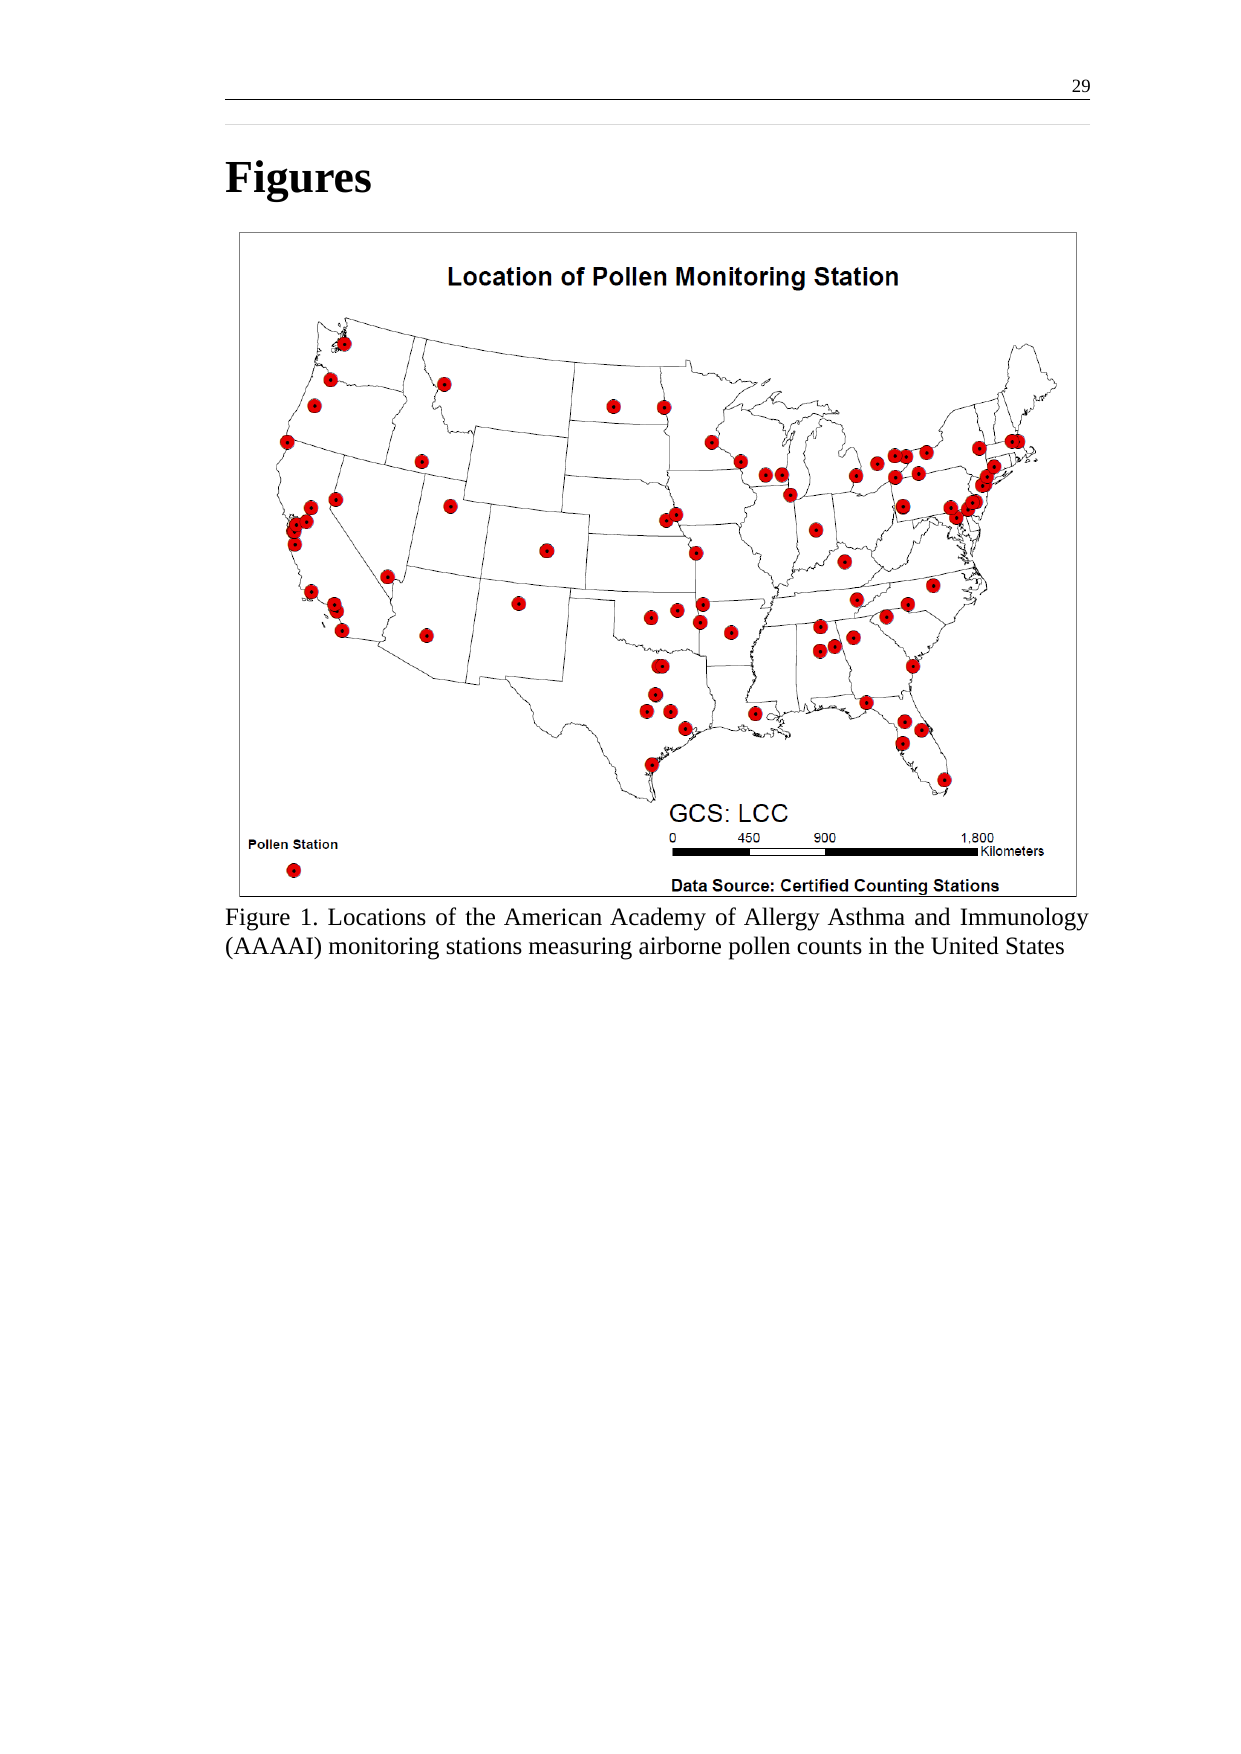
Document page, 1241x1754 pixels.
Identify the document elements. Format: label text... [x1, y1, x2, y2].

text Figure 1. Locations of the American Academy of Allergy Asthma and Immunology (AAAAI) monitoring stations measuring airborne pollen counts in the United States [225, 903, 1090, 960]
text Figures [225, 150, 1090, 203]
picture [225, 227, 1091, 903]
